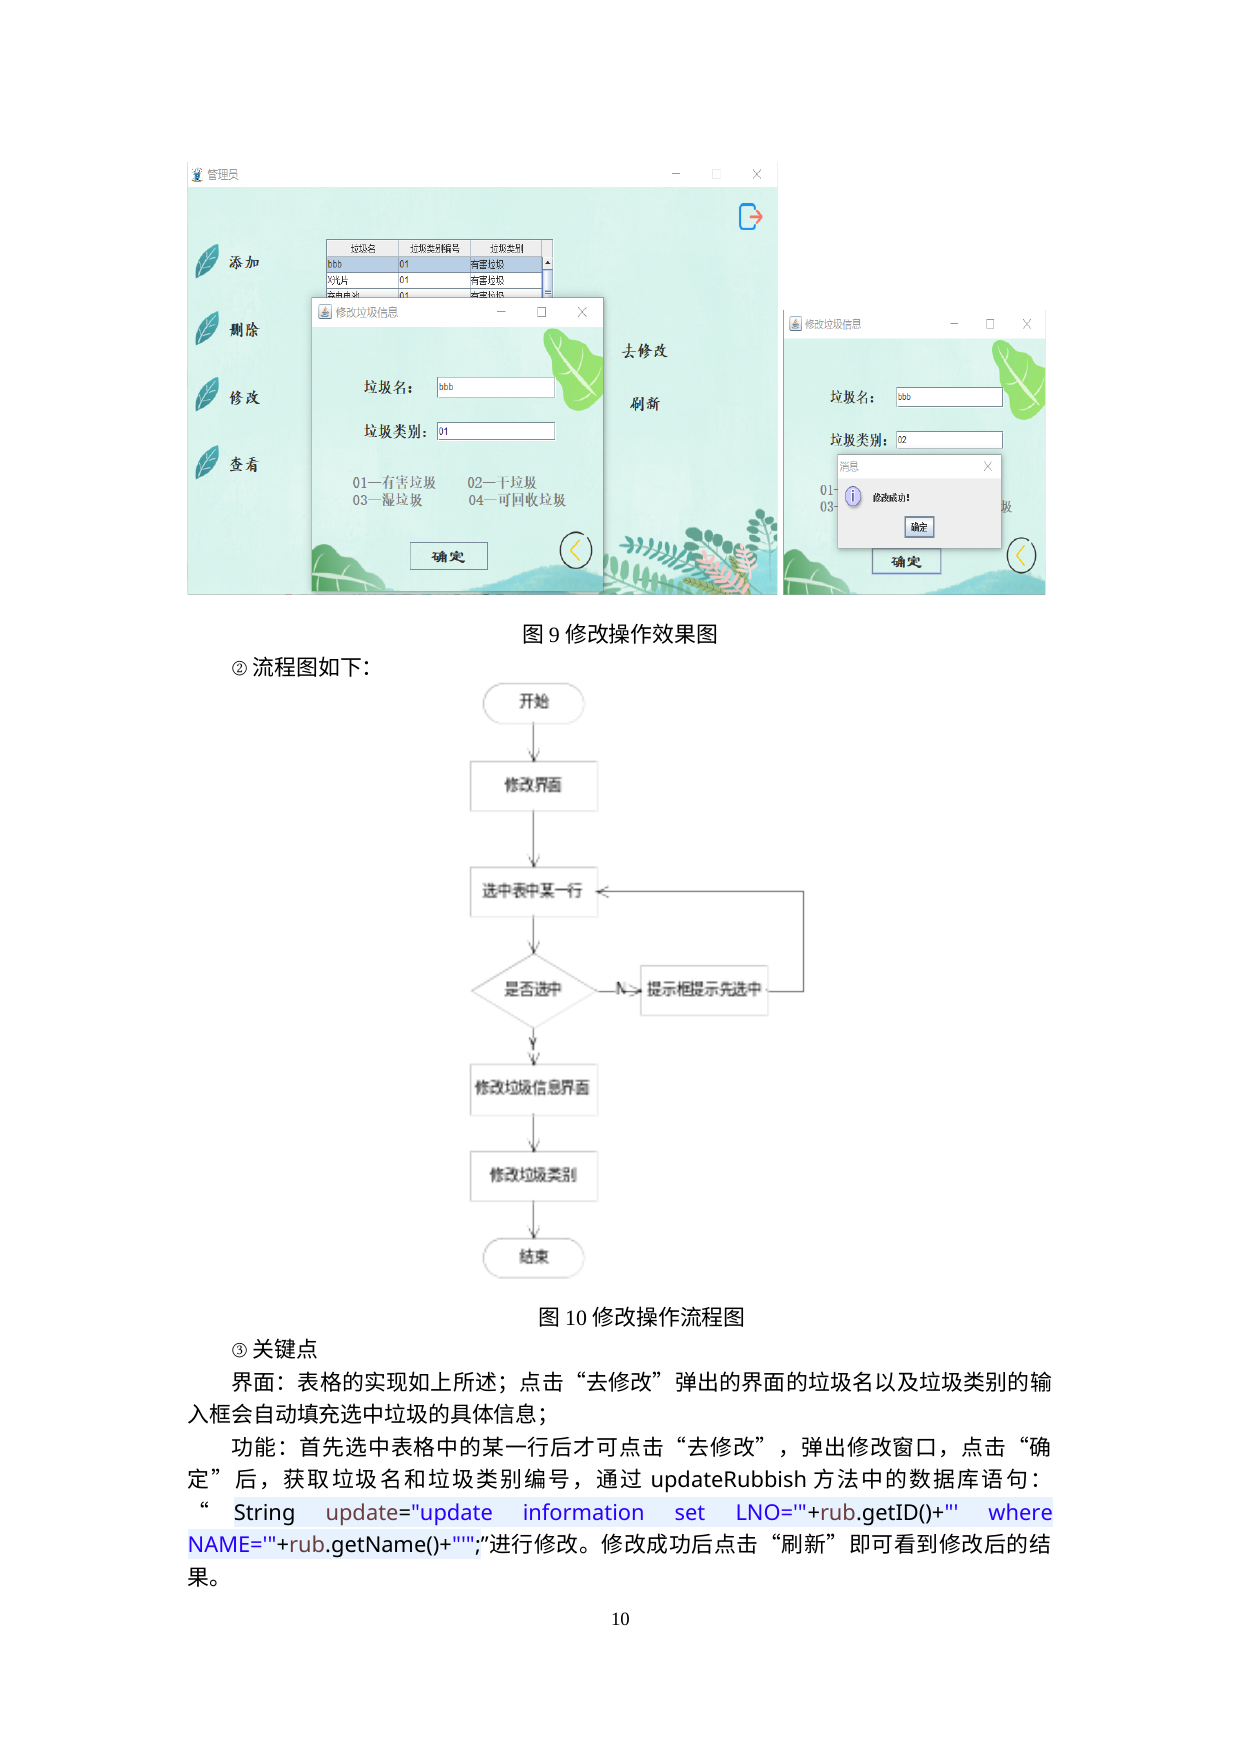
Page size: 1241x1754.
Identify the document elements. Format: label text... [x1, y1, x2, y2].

text ③关键点 [187, 1332, 1053, 1364]
text 界面：表格的实现如上所述；点击“去修改”弹出的界面的垃圾名以及垃圾类别的输入框会自动填充选中垃圾的具体信息； [187, 1364, 1053, 1429]
text 图10 修改操作流程图 [187, 1299, 1053, 1332]
picture [783, 310, 1046, 595]
picture [187, 162, 778, 595]
text 功能：首先选中表格中的某一行后才可点击“去修改”，弹出修改窗口，点击“确定”后，获取垃圾名和垃圾类别编号，通过updateRubbish方法中的数据库语句：“String update="update information set LNO='"+rub.getID()+"' where NAME='"+rub.getName()+"'";”进行修改。修改成功后点击“刷新”即可看到修改后的结果。 [187, 1429, 1053, 1592]
text ②流程图如下： [187, 649, 1053, 682]
text 图9 修改操作效果图 [187, 617, 1053, 649]
